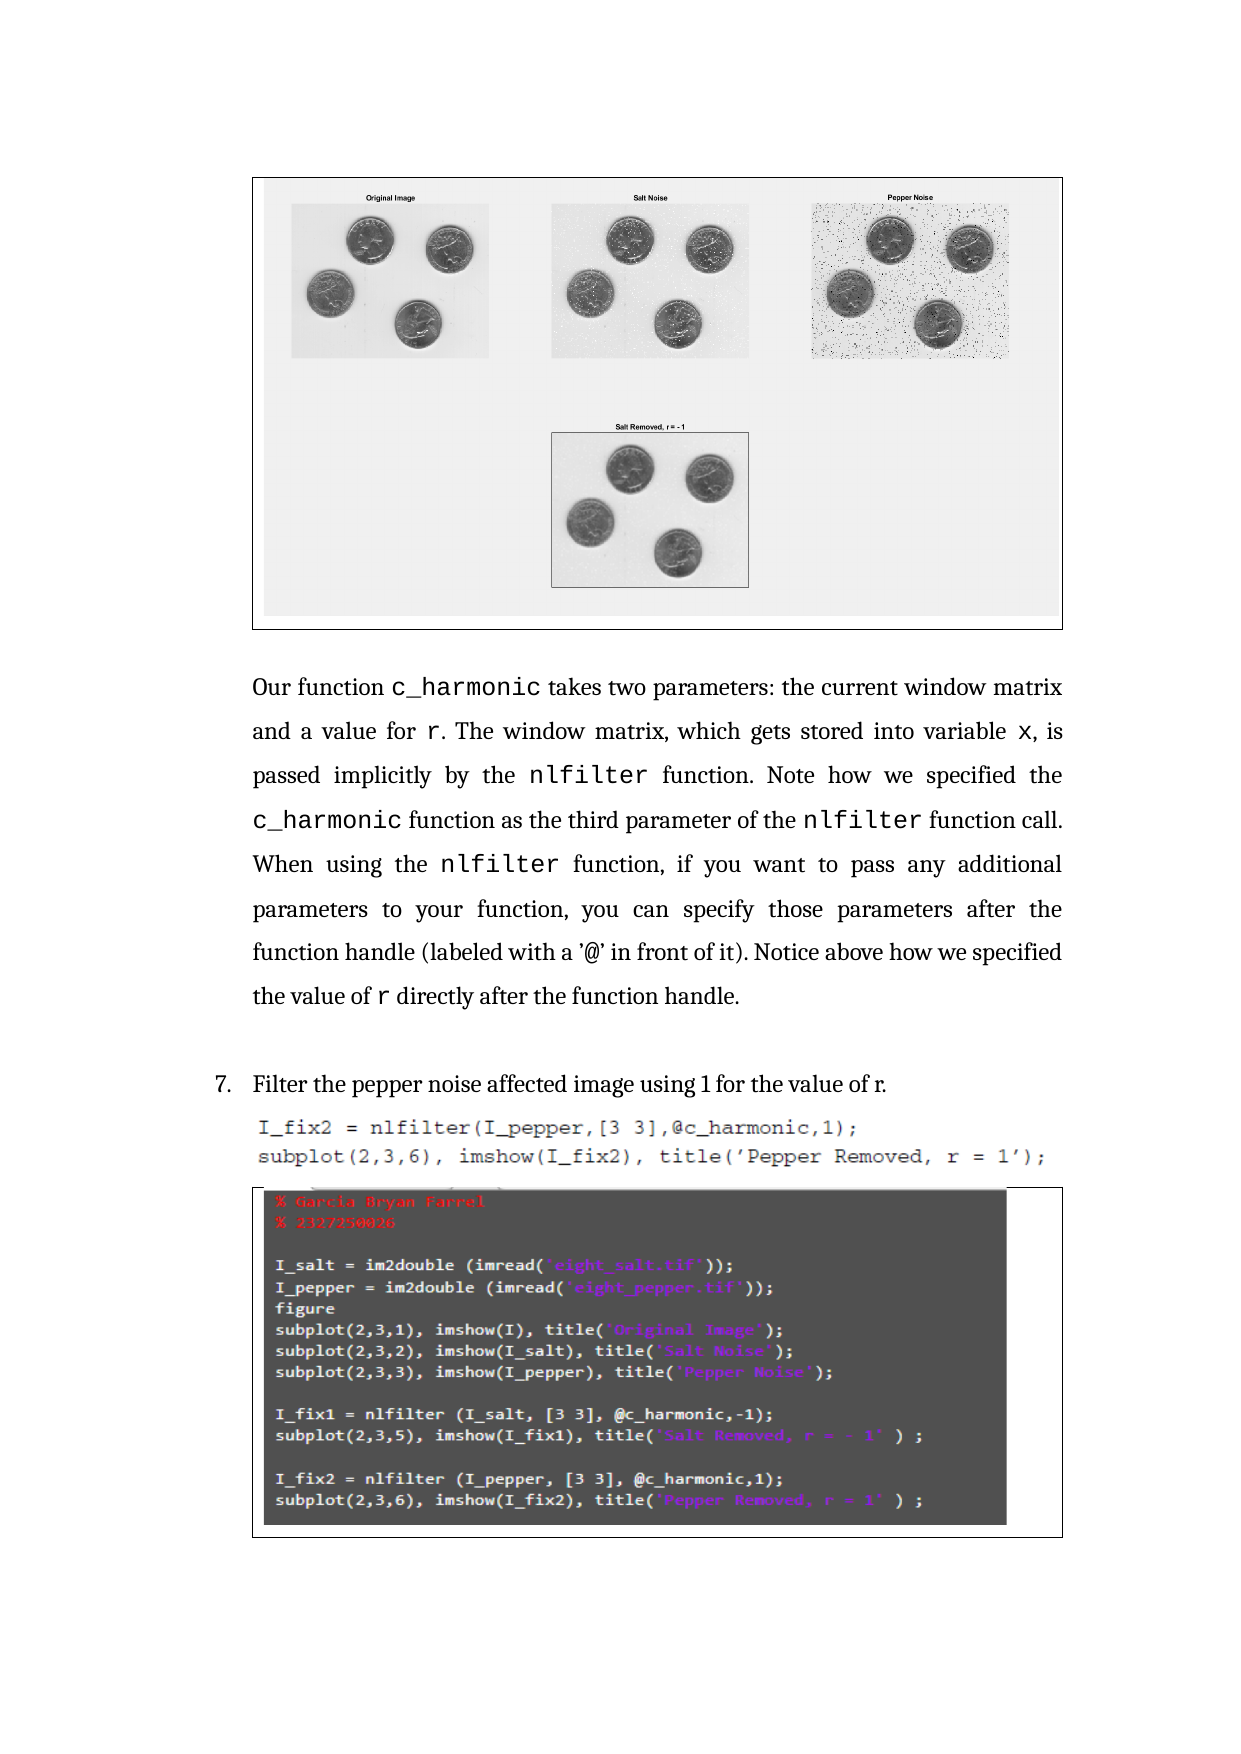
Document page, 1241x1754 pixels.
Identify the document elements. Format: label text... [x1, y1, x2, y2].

list Our function c_harmonic takes two parameters: the current window matrix and a value for r. The window matrix, which gets stored into variable x, is passed implicitly by the nlfilter function. Note how we specified the c_harmonic function as the third parameter of the nlfilter function call. When using the nlfilter function, if you want to pass any additional parameters to your function, you can specify those parameters after the function handle (labeled with a ’@’ in front of it). Notice above how we specified the value of r directly after the function handle. [252, 673, 1063, 1012]
table_cell [253, 178, 1062, 628]
list Filter the pepper noise affected image using 1 for the value of r. [215, 1070, 1063, 1099]
picture [263, 178, 1059, 616]
picture [263, 1187, 1007, 1525]
picture [252, 1113, 1048, 1173]
table_header [253, 1188, 1062, 1537]
